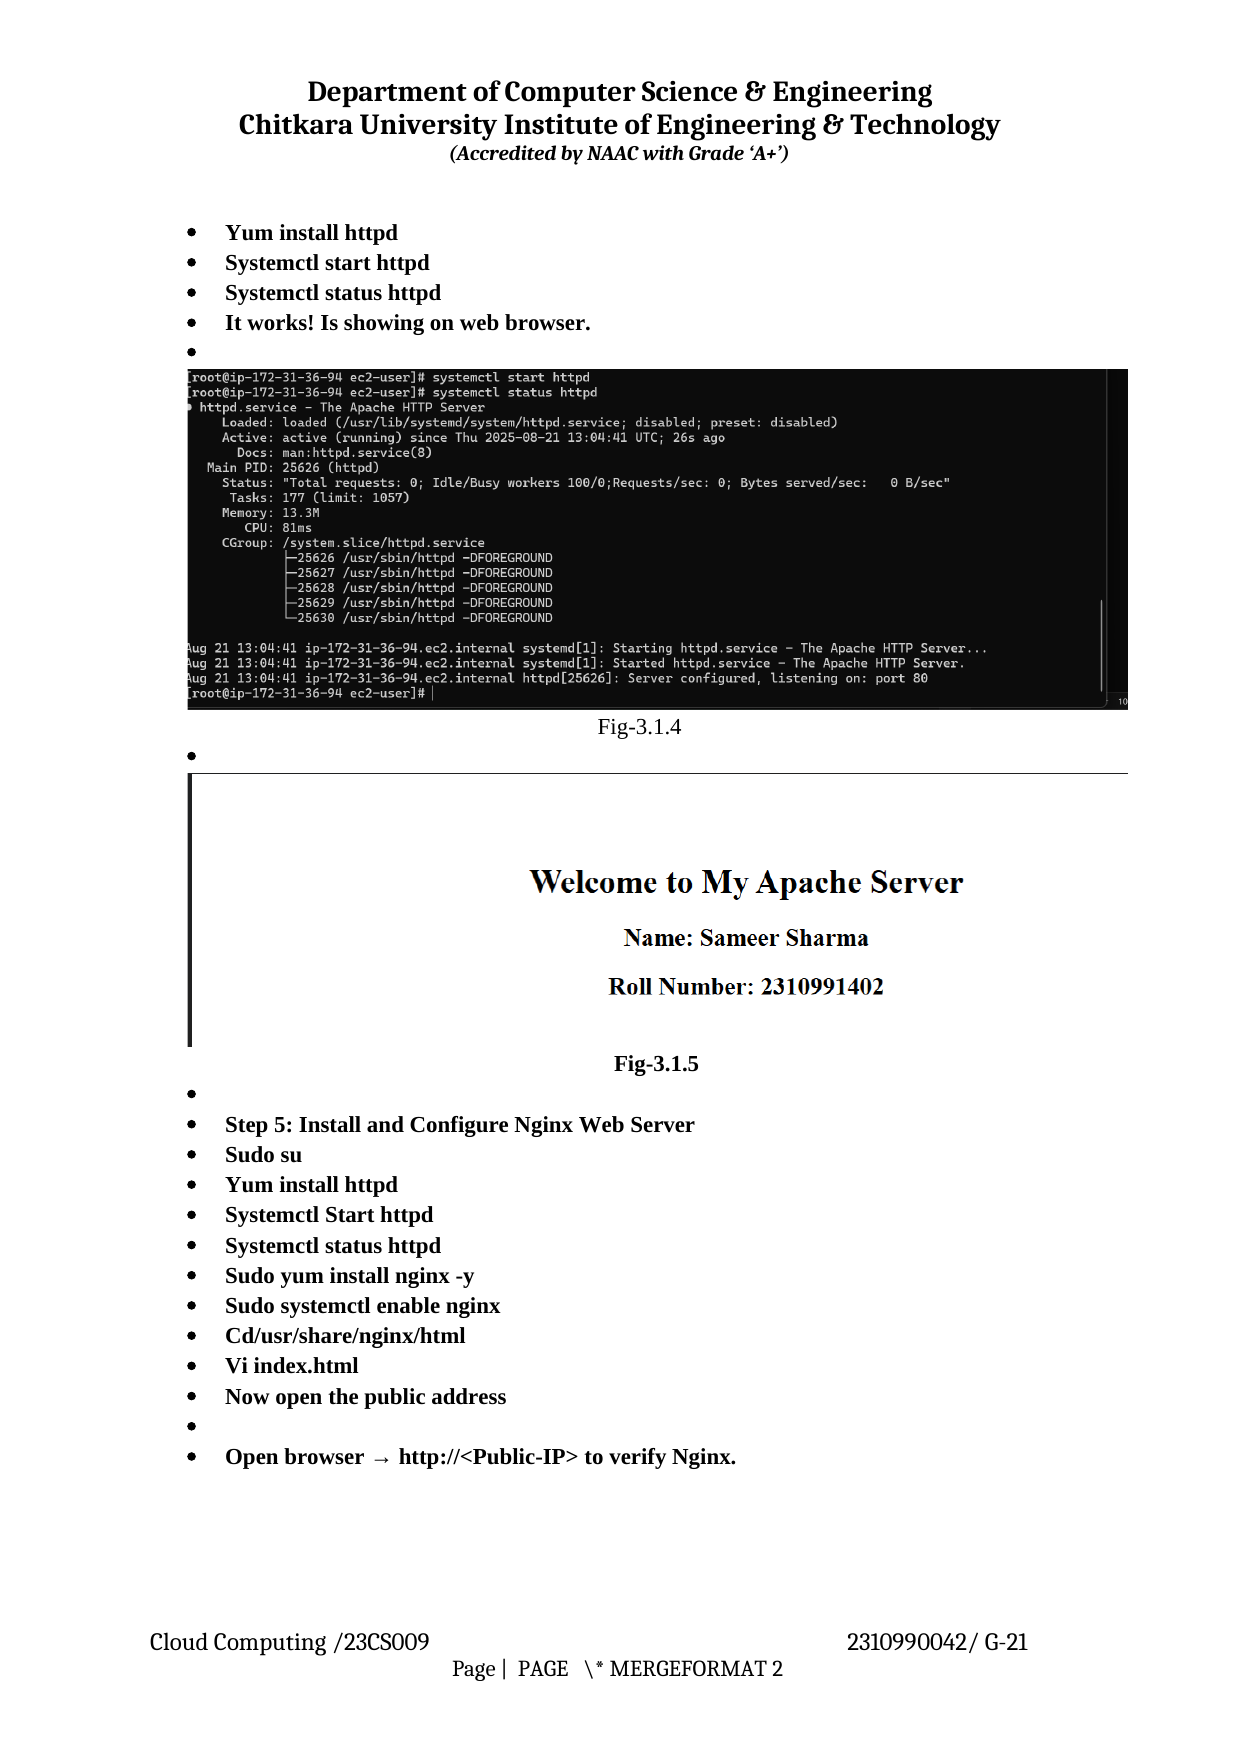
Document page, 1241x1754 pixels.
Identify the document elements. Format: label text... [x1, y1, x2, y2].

picture [187, 773, 1128, 1047]
list Fig-3.1.5 [225, 1050, 1090, 1077]
list Sudo systemctl enable nginx [187, 1292, 1090, 1318]
list It works! Is showing on web browser. [187, 309, 1090, 336]
list Sudo su [187, 1141, 1090, 1167]
list Open browser → http://<Public-IP> to verify Nginx. [187, 1443, 1090, 1469]
list Sudo yum install nginx -y [187, 1262, 1090, 1288]
list Step 5: Install and Configure Nginx Web Server [187, 1111, 1090, 1137]
list Systemctl status httpd [187, 1232, 1090, 1258]
list Systemctl status httpd [187, 279, 1090, 306]
list Fig-3.1.4 [225, 713, 1090, 740]
list Systemctl Start httpd [187, 1201, 1090, 1228]
list Yum install httpd [187, 219, 1090, 245]
list Cd/usr/share/nginx/html [187, 1322, 1090, 1349]
list Yum install httpd [187, 1171, 1090, 1198]
list Vi index.html [187, 1352, 1090, 1379]
list Now open the public address [187, 1383, 1090, 1409]
list Systemctl start httpd [187, 249, 1090, 275]
picture [187, 369, 1128, 710]
